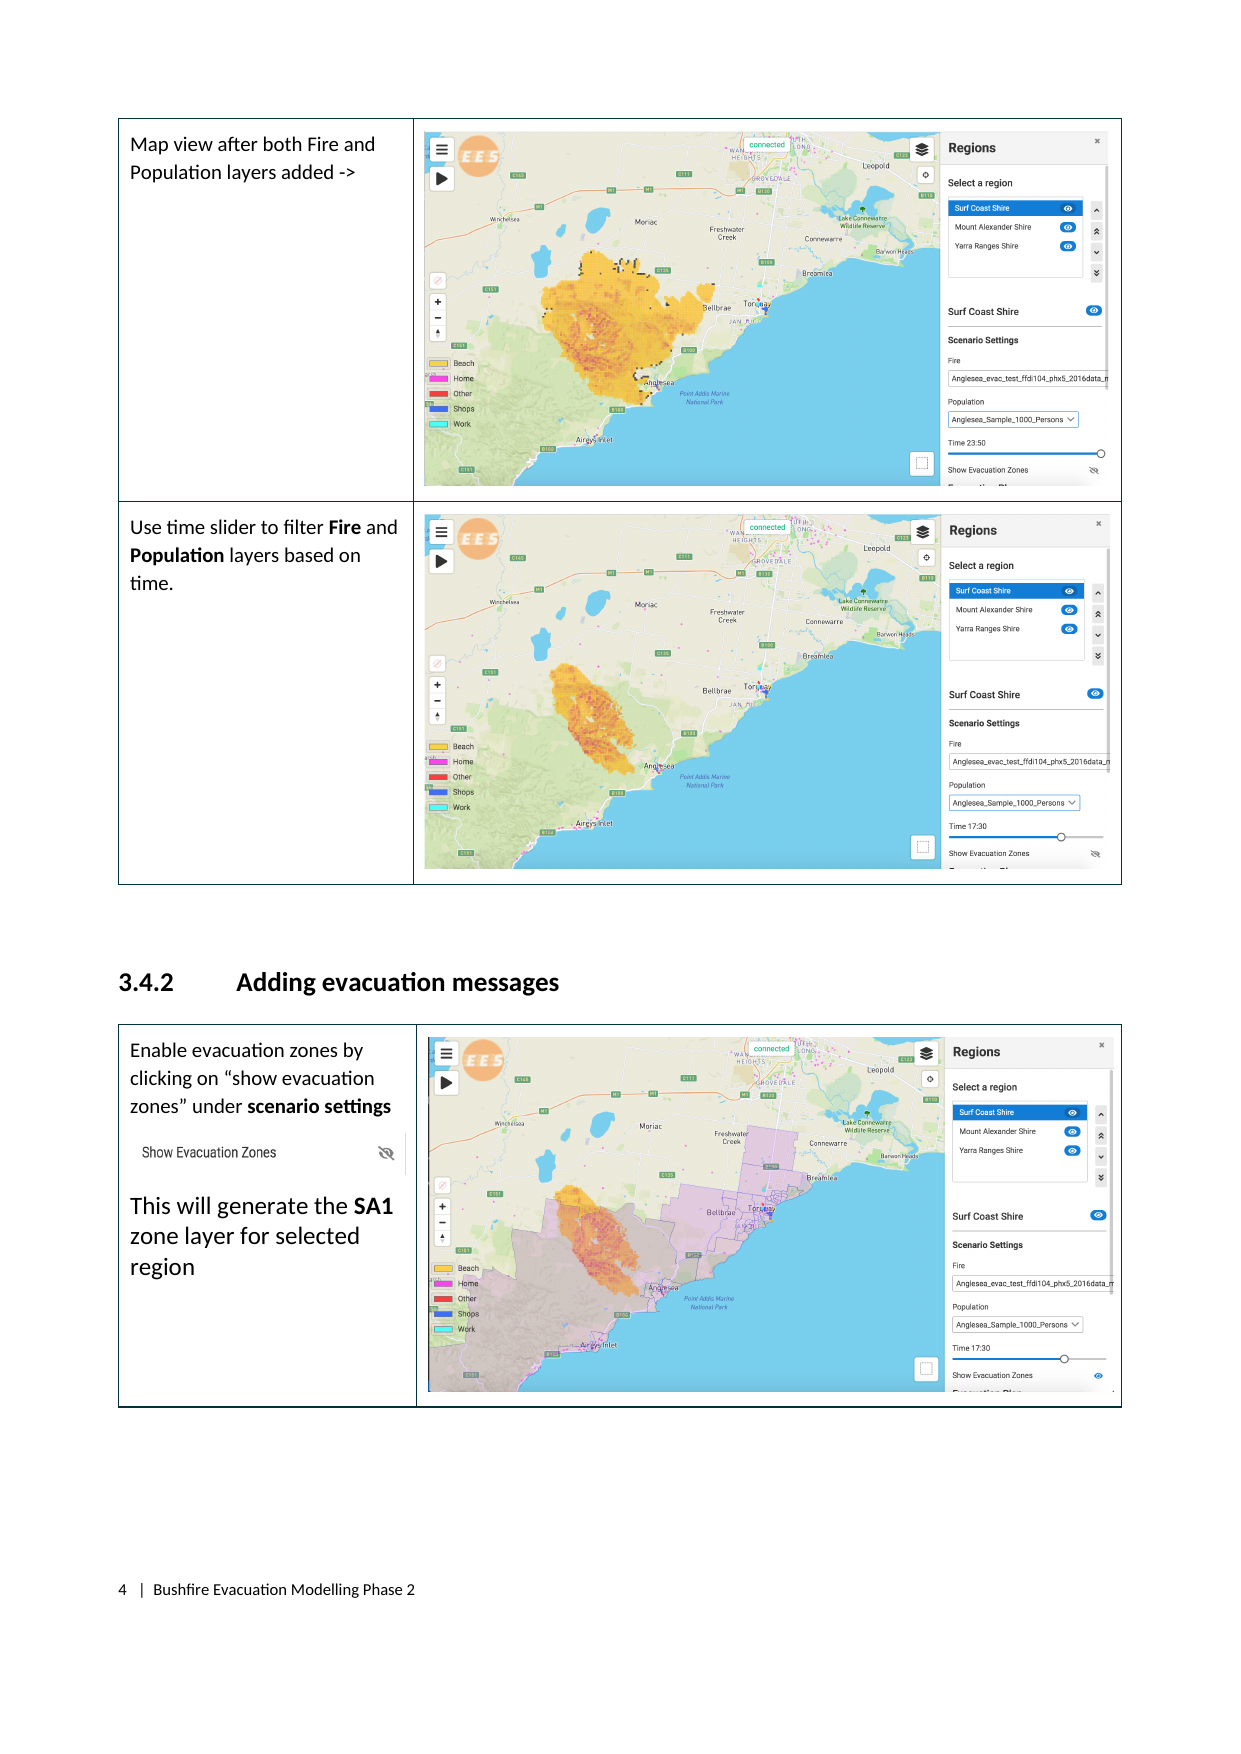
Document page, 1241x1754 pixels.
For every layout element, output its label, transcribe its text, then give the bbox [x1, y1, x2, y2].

picture [424, 131, 1109, 486]
table_header Enable evacuation zones by clicking on “show evacuation zones” under scenario settings This will generate the SA1 zone layer for selected region [119, 1025, 416, 1406]
table_cell [414, 119, 1121, 501]
picture [424, 514, 1111, 869]
table_header [417, 1025, 1121, 1406]
table_cell Map view after both Fire and Population layers added -> [119, 119, 413, 501]
subtitle Adding evacuation messages [118, 966, 1122, 998]
table_cell [414, 502, 1121, 884]
table_cell Use time slider to filter Fire and Population layers based on time. [119, 502, 413, 884]
picture [428, 1037, 1114, 1392]
picture [129, 1133, 406, 1175]
